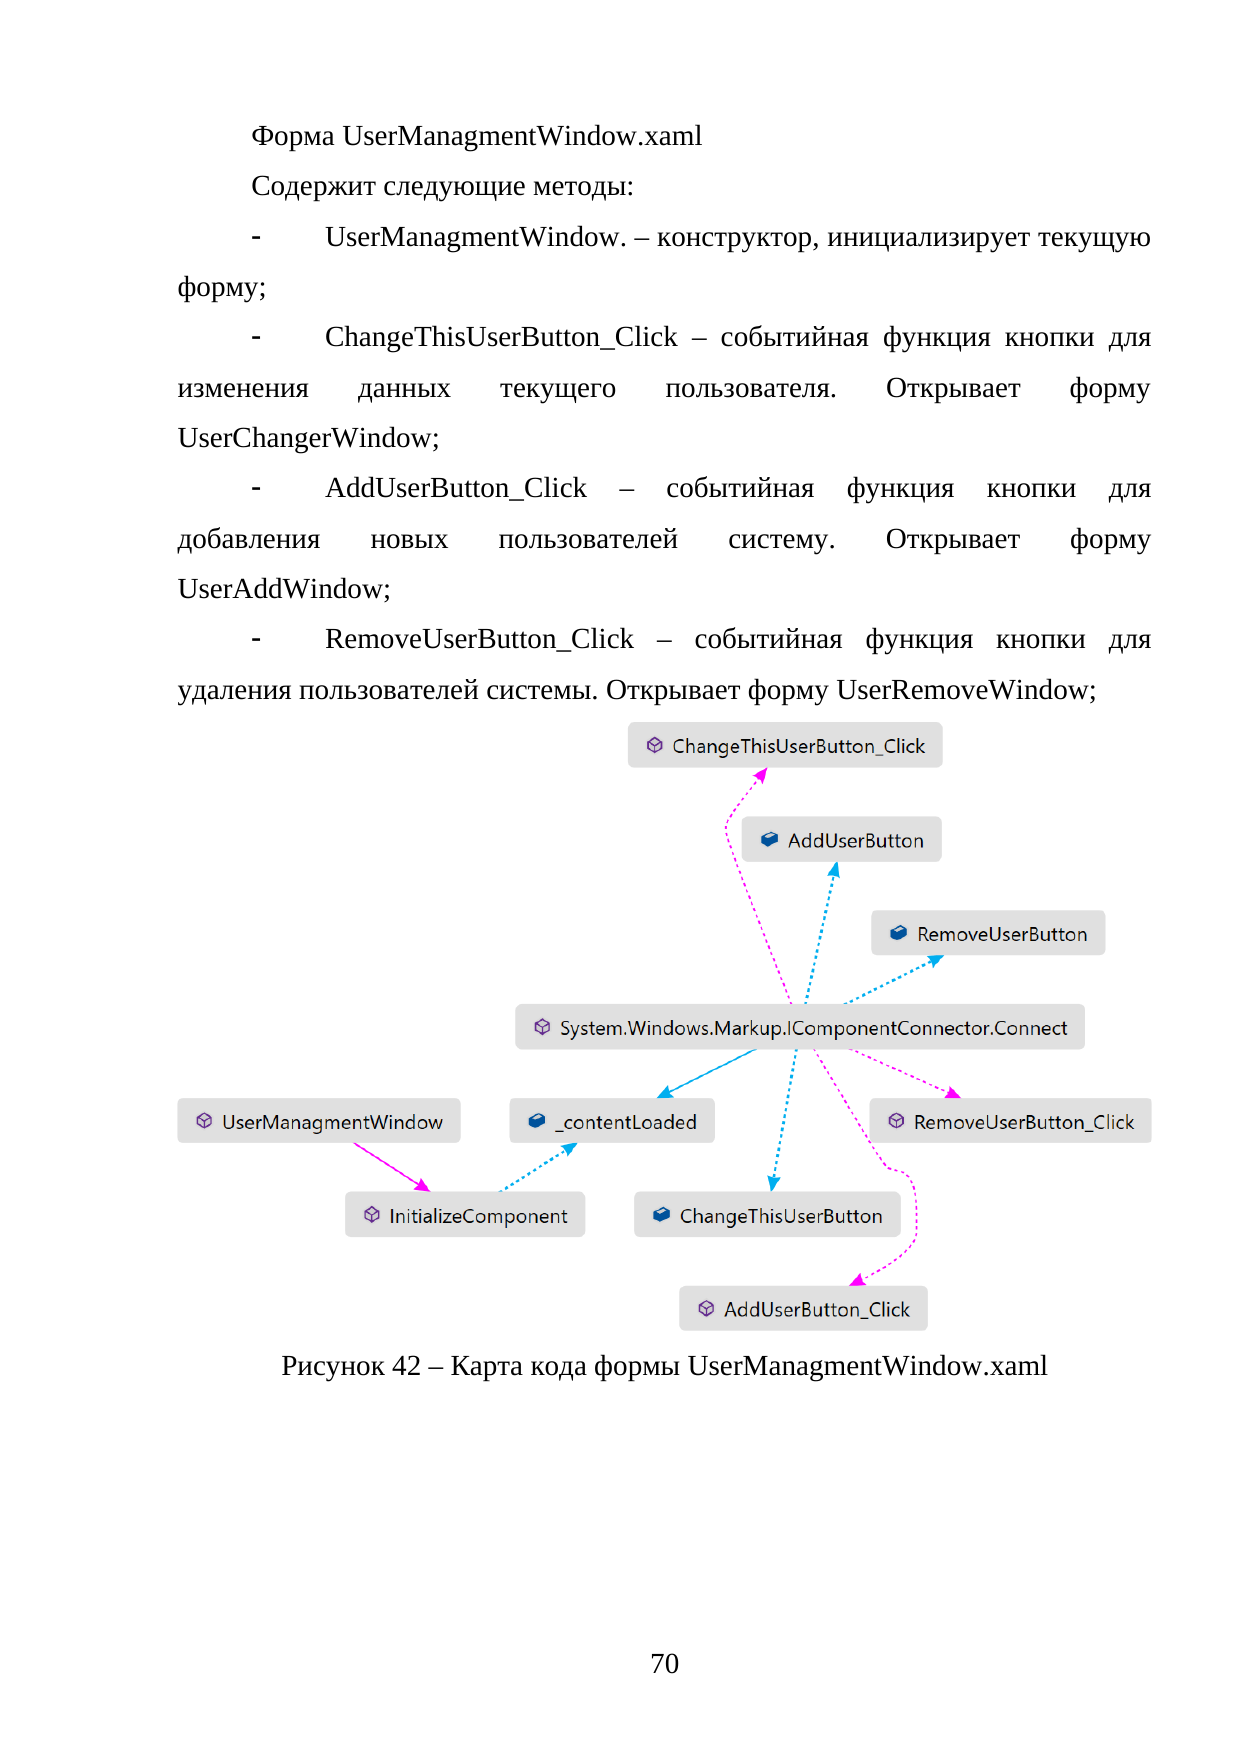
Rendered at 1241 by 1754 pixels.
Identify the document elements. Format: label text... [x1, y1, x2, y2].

text Рисунок 42 – Карта кода формы UserManagmentWindow.xaml [177, 1348, 1152, 1381]
list AddUserButton_Click – событийная функция кнопки для добавления новых пользователей систему. Открывает форму UserAddWindow; [177, 471, 1152, 605]
picture [177, 722, 1152, 1331]
list RemoveUserButton_Click – событийная функция кнопки для удаления пользователей системы. Открывает форму UserRemoveWindow; [177, 622, 1152, 706]
list ChangeThisUserButton_Click – событийная функция кнопки для изменения данных текущего пользователя. Открывает форму UserChangerWindow; [177, 319, 1152, 454]
text Форма UserManagmentWindow.xaml [177, 118, 1152, 152]
text Содержит следующие методы: [177, 168, 1152, 202]
list UserManagmentWindow. – конструктор, инициализирует текущую форму; [177, 219, 1152, 303]
